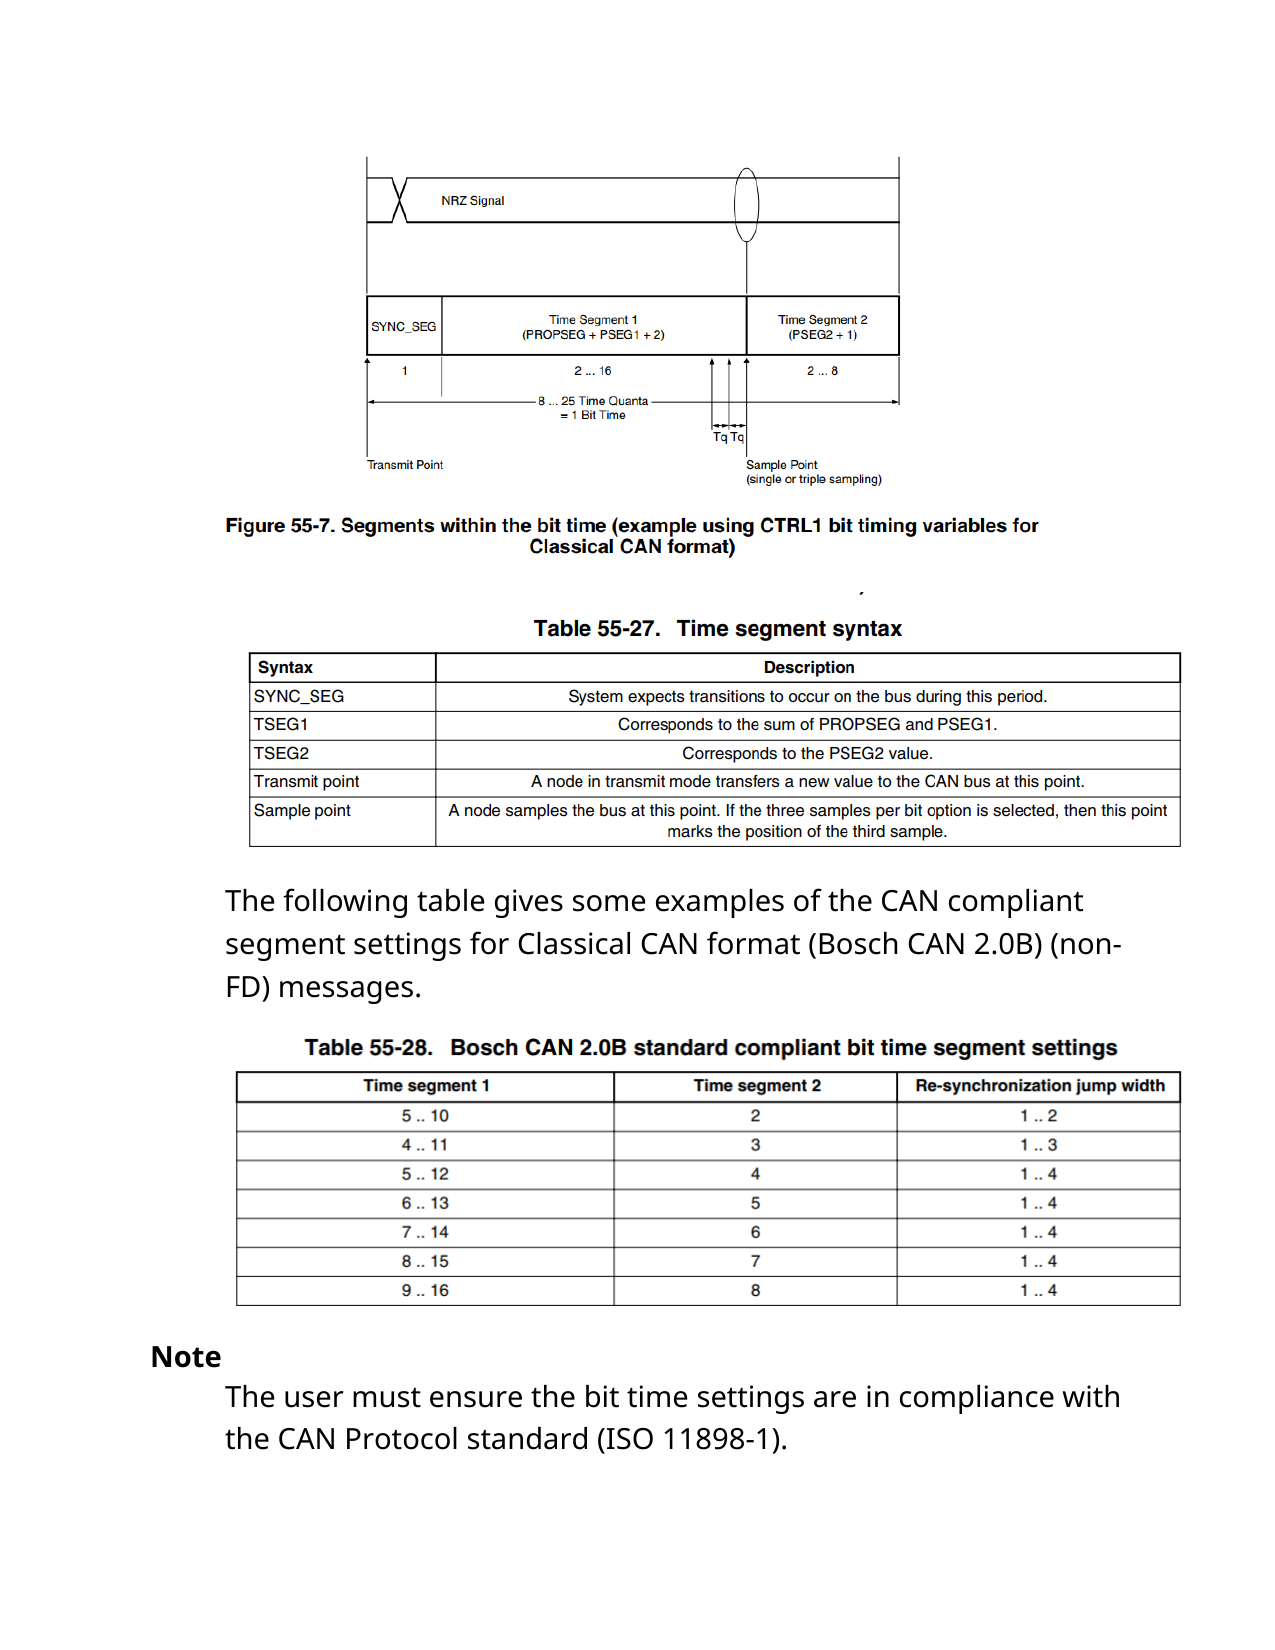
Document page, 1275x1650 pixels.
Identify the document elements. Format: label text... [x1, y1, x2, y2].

text Note [150, 1336, 1125, 1376]
picture [225, 150, 1057, 573]
picture [225, 1025, 1200, 1317]
picture [225, 592, 1200, 861]
text The following table gives some examples of the CAN compliant segment settings for Classical CAN format (Bosch CAN 2.0B) (non-FD) messages. [225, 880, 1125, 1006]
text The user must ensure the bit time settings are in compliance with the CAN Protocol standard (ISO 11898-1). [225, 1376, 1125, 1458]
